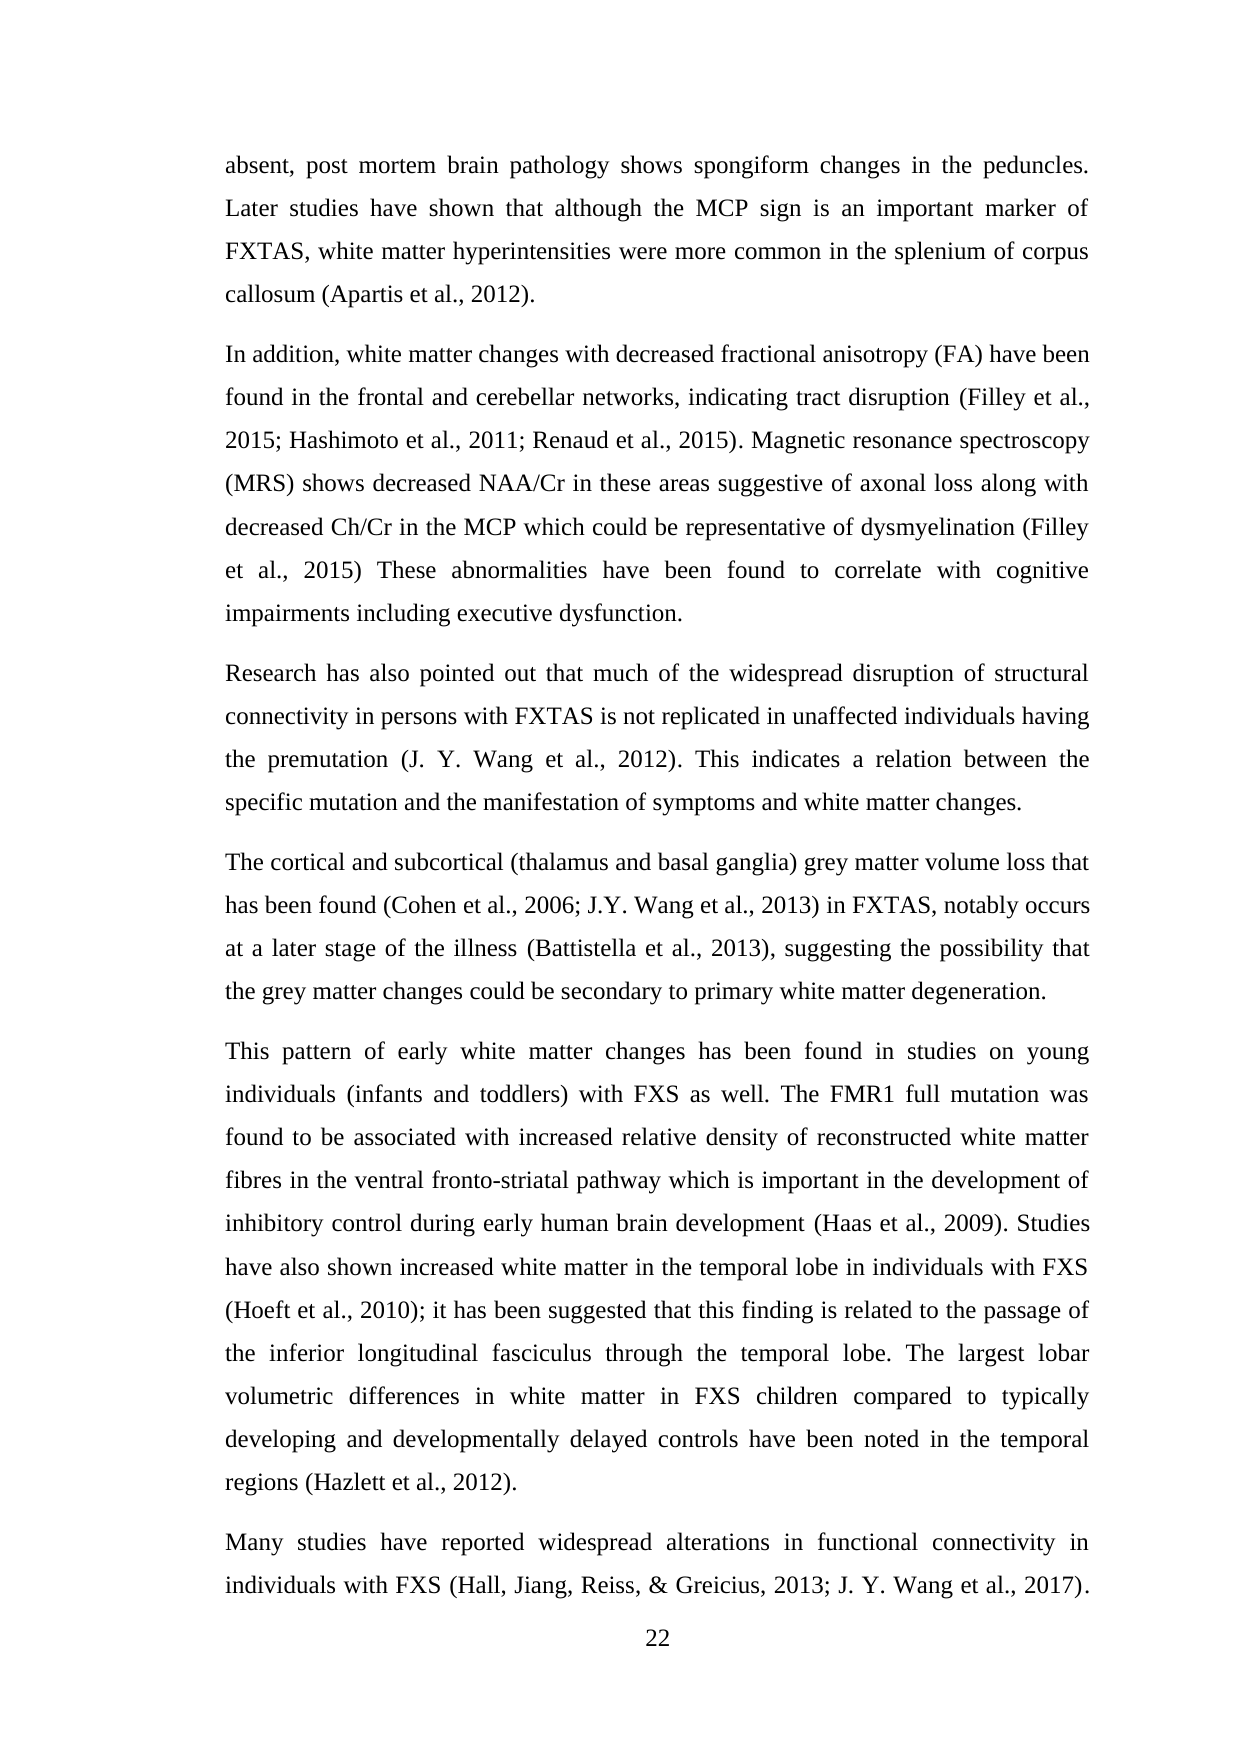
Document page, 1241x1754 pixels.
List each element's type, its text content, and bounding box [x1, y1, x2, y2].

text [225, 1527, 1090, 1599]
text In addition, white matter changes with decreased fractional anisotropy (FA) have been found in the frontal and cerebellar networks, indicating tract disruption (Filley et al., 2015; Hashimoto et al., 2011; Renaud et al., 2015). Magnetic resonance spectroscopy (MRS) shows decreased NAA/Cr in these areas suggestive of axonal loss along with decreased Ch/Cr in the MCP which could be representative of dysmyelination (Filley et al., 2015) These abnormalities have been found to correlate with cognitive impairments including executive dysfunction. [225, 339, 1090, 627]
text Research has also pointed out that much of the widespread disruption of structural connectivity in persons with FXTAS is not replicated in unaffected individuals having the premutation (J. Y. Wang et al., 2012). This indicates a relation between the specific mutation and the manifestation of symptoms and white matter changes. [225, 658, 1090, 816]
text The cortical and subcortical (thalamus and basal ganglia) grey matter volume loss that has been found (Cohen et al., 2006; J.Y. Wang et al., 2013) in FXTAS, notably occurs at a later stage of the illness (Battistella et al., 2013), suggesting the possibility that the grey matter changes could be secondary to primary white matter degeneration. [225, 847, 1090, 1005]
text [225, 150, 1090, 308]
text This pattern of early white matter changes has been found in studies on young individuals (infants and toddlers) with FXS as well. The FMR1 full mutation was found to be associated with increased relative density of reconstructed white matter fibres in the ventral fronto-striatal pathway which is important in the development of inhibitory control during early human brain development (Haas et al., 2009). Studies have also shown increased white matter in the temporal lobe in individuals with FXS (Hoeft et al., 2010); it has been suggested that this finding is related to the passage of the inferior longitudinal fasciculus through the temporal lobe. The largest lobar volumetric differences in white matter in FXS children compared to typically developing and developmentally delayed controls have been noted in the temporal regions (Hazlett et al., 2012). [225, 1036, 1090, 1496]
